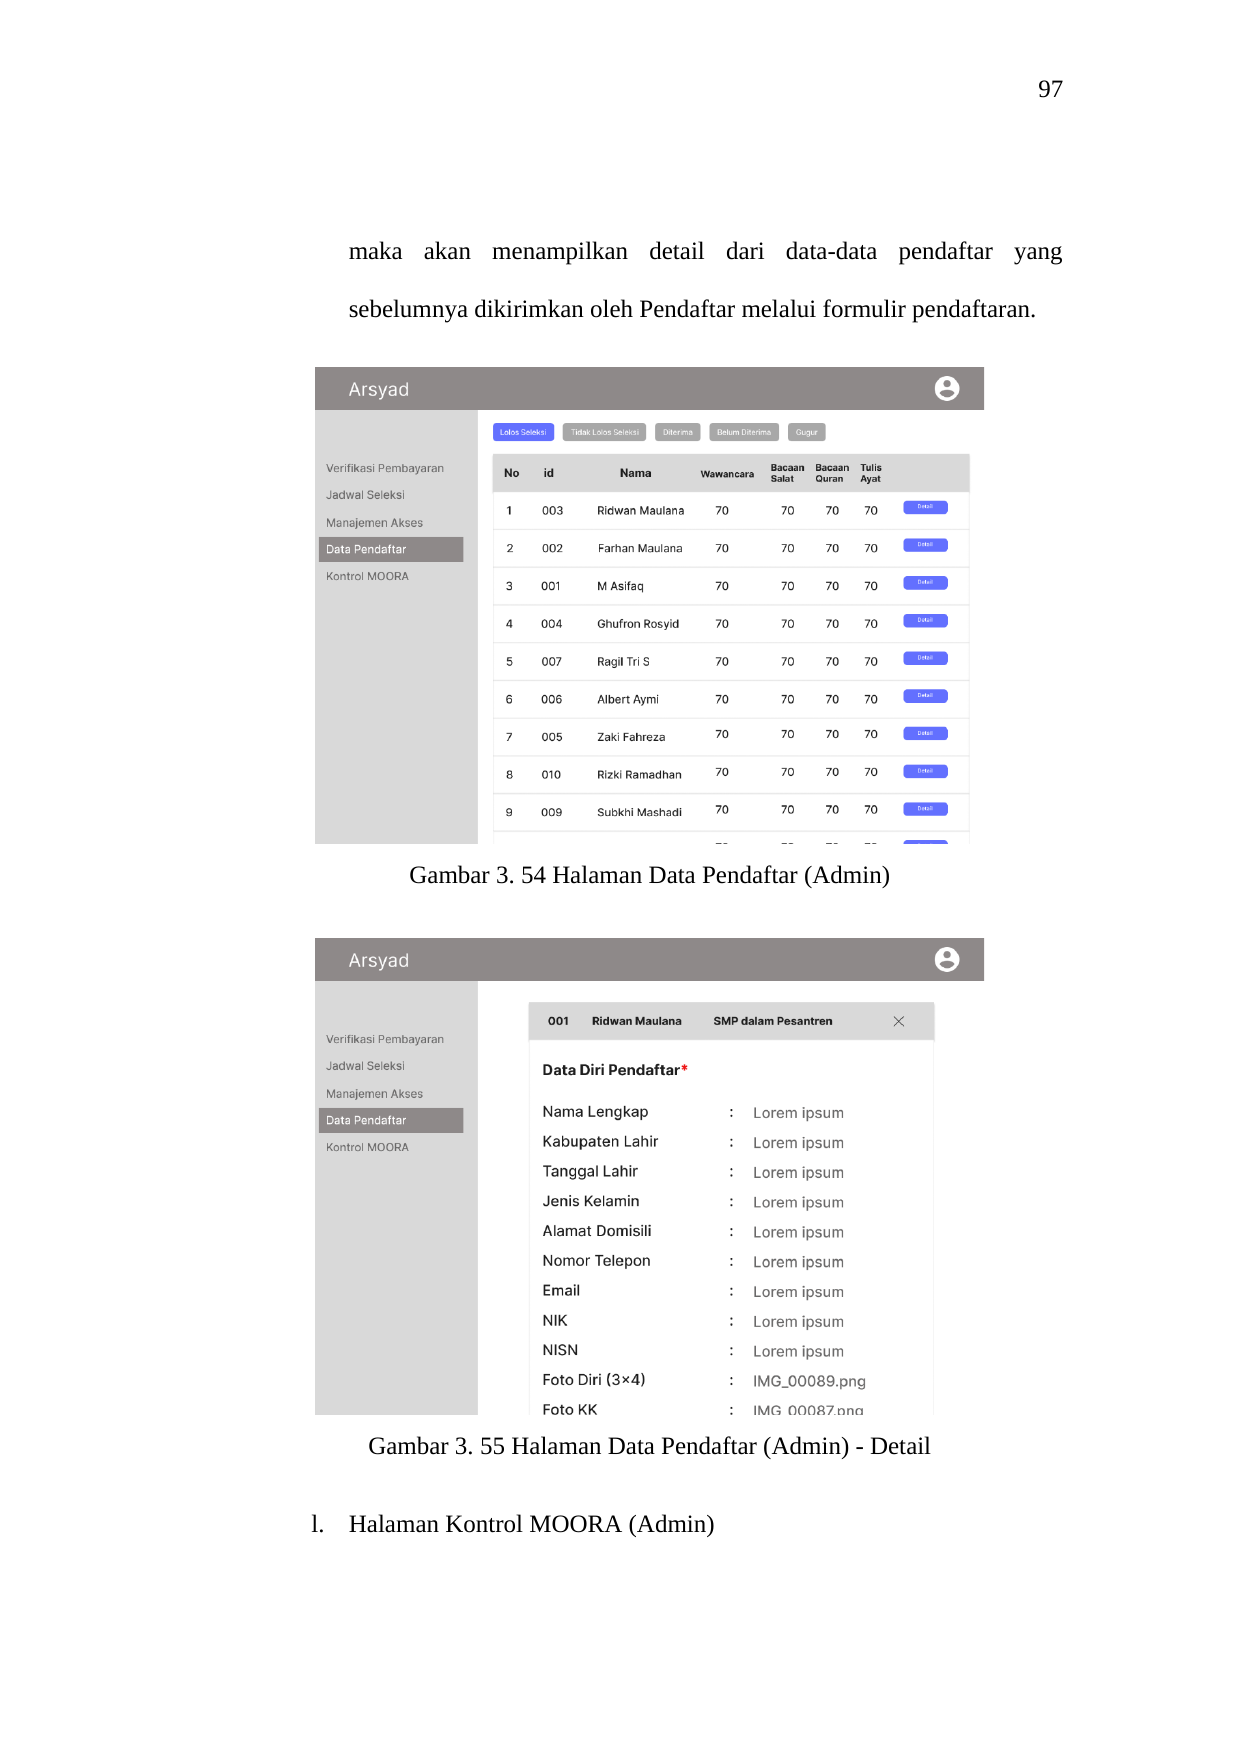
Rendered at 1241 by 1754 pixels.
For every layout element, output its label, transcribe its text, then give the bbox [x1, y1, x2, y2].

picture [315, 938, 985, 1415]
text Gambar 3. 54 Halaman Data Pendaftar (Admin) [236, 860, 1063, 889]
text Gambar 3. 55 Halaman Data Pendaftar (Admin) - Detail [236, 1431, 1063, 1460]
picture [315, 367, 985, 844]
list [348, 236, 1063, 322]
list Halaman Kontrol MOORA (Admin) [311, 1509, 1063, 1538]
